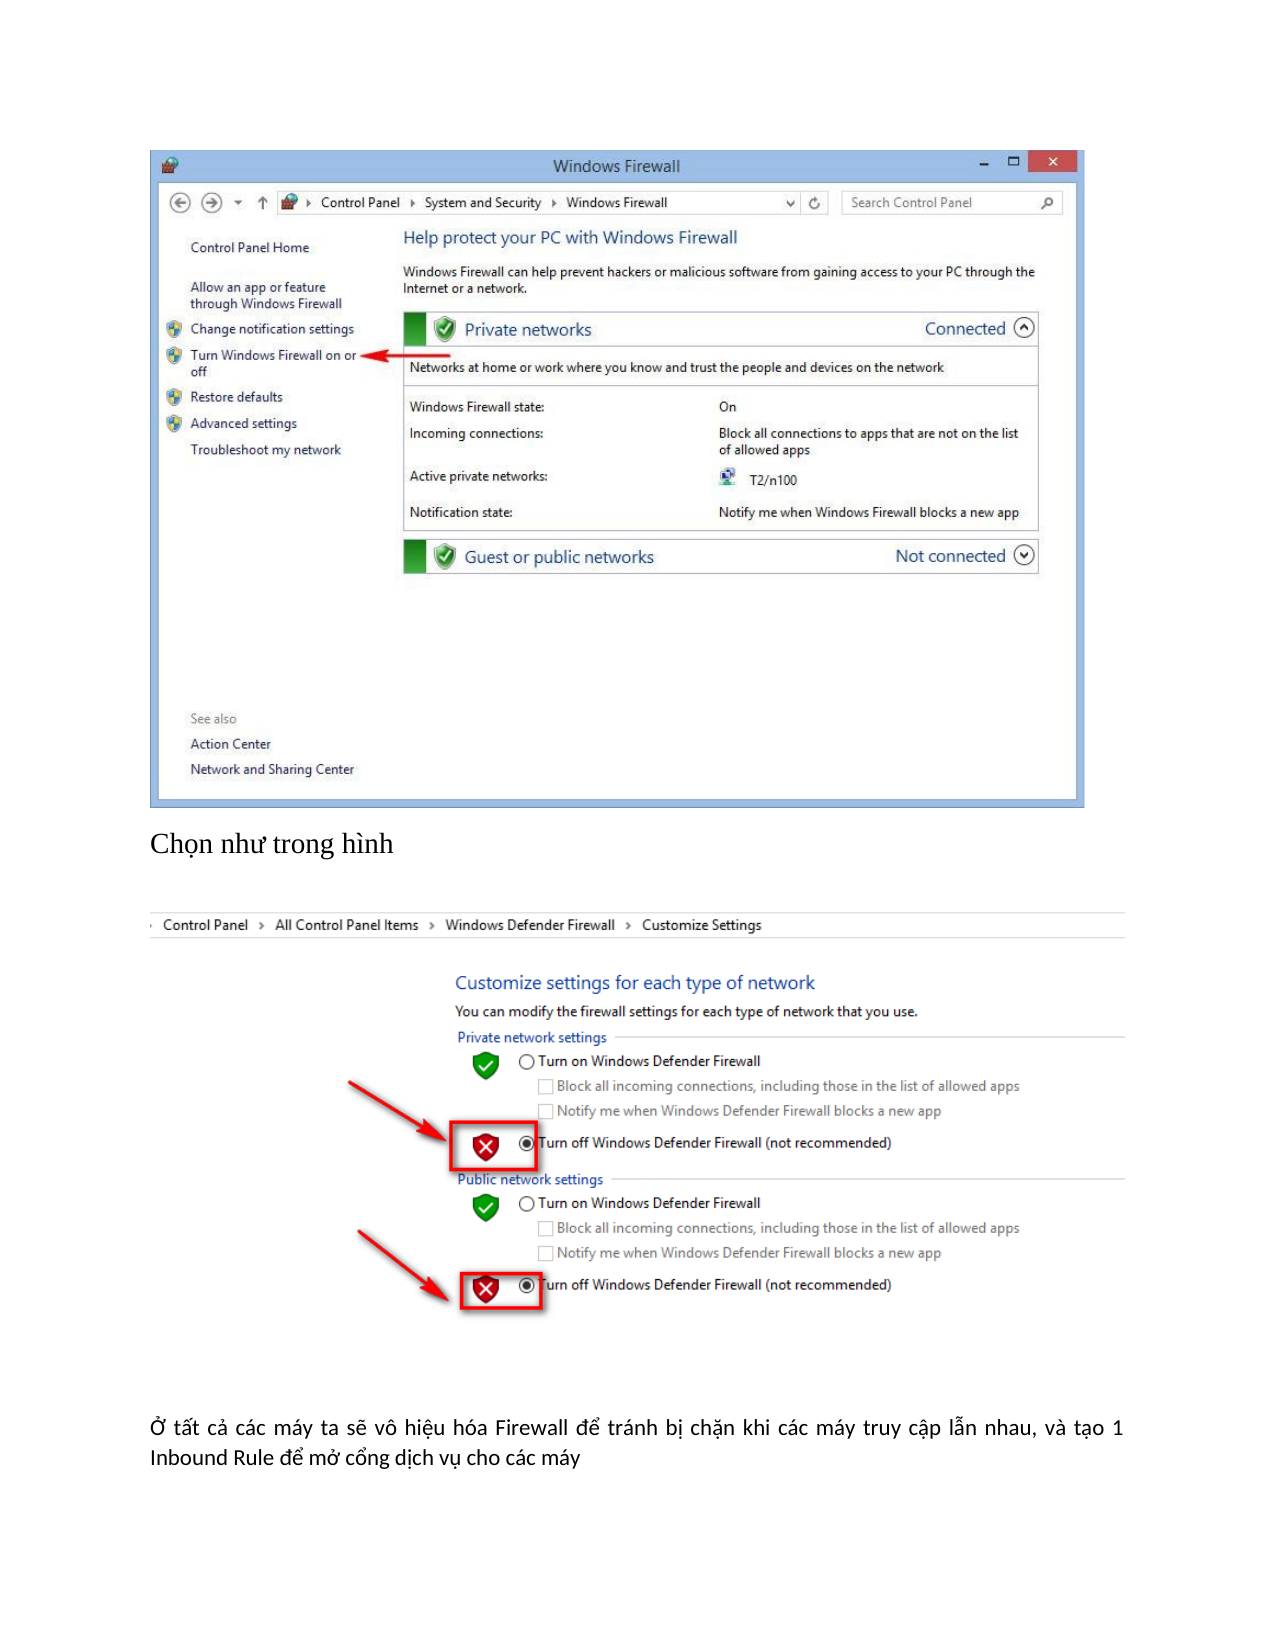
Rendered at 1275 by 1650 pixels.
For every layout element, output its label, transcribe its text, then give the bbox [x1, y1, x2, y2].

text Ở tất cả các máy ta sẽ vô hiệu hóa Firewall để tránh bị chặn khi các máy truy cập lẫn nhau, và tạo 1 Inbound Rule để mở cổng dịch vụ cho các máy [150, 1413, 1125, 1471]
text Chọn như trong hình [150, 826, 1125, 859]
picture [150, 878, 1125, 1395]
picture [150, 150, 1085, 808]
